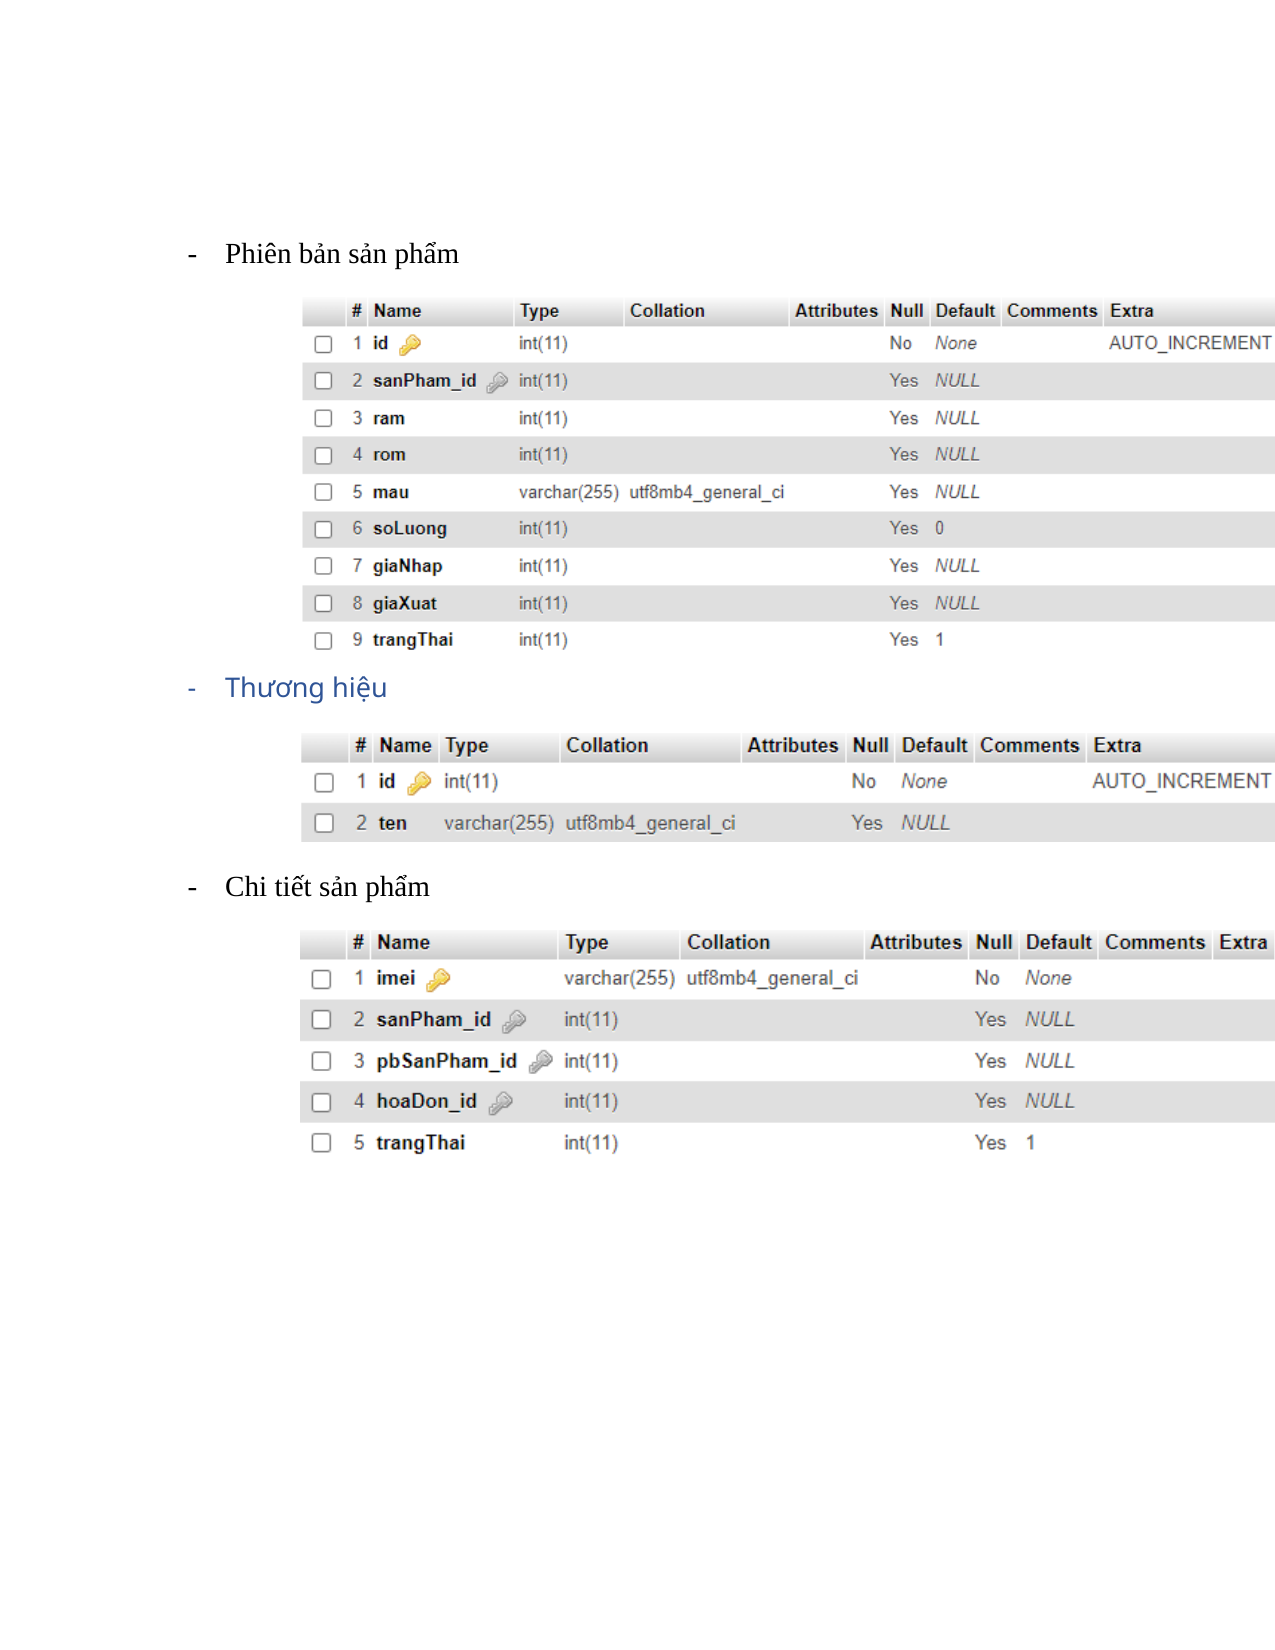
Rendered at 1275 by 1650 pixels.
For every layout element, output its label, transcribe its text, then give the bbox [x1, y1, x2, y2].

list Chi tiết sản phẩm [187, 869, 1125, 903]
list Phiên bản sản phẩm [187, 236, 1125, 270]
picture [300, 297, 1275, 662]
picture [300, 930, 1275, 1166]
picture [300, 733, 1275, 842]
subtitle Thương hiệu [187, 669, 1125, 706]
